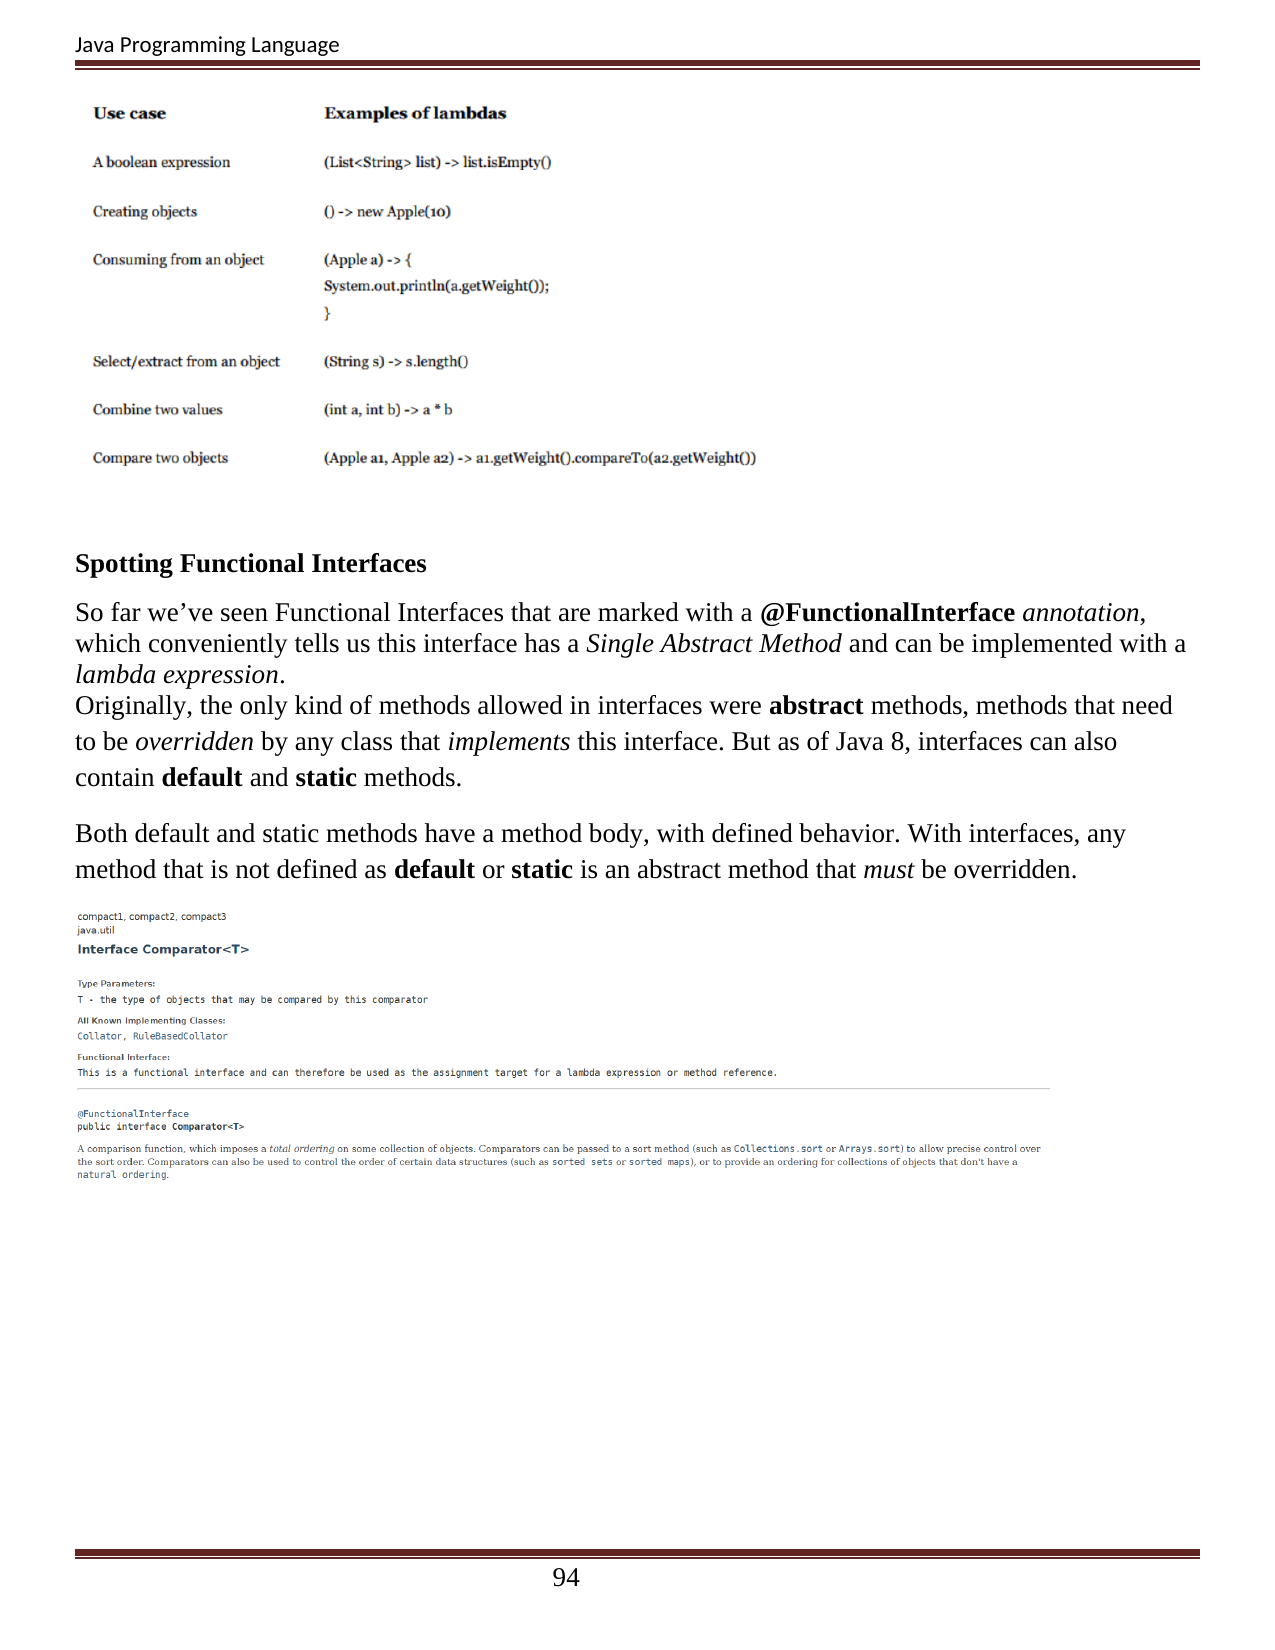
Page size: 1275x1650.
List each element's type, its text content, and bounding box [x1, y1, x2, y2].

picture [75, 97, 786, 481]
subtitle Spotting Functional Interfaces [75, 547, 1200, 579]
picture [75, 909, 1050, 1184]
text So far we’ve seen Functional Interfaces that are marked with a @FunctionalInterface annotation, which conveniently tells us this interface has a Single Abstract Method and can be implemented with a lambda expression. [75, 596, 1200, 689]
text Both default and static methods have a method body, with defined behavior. With interfaces, any method that is not defined as default or static is an abstract method that must be overridden. [75, 817, 1200, 884]
text Originally, the only kind of methods allowed in interfaces were abstract methods, methods that need to be overridden by any class that implements this interface. But as of Java 8, interfaces can also contain default and static methods. [75, 689, 1200, 792]
